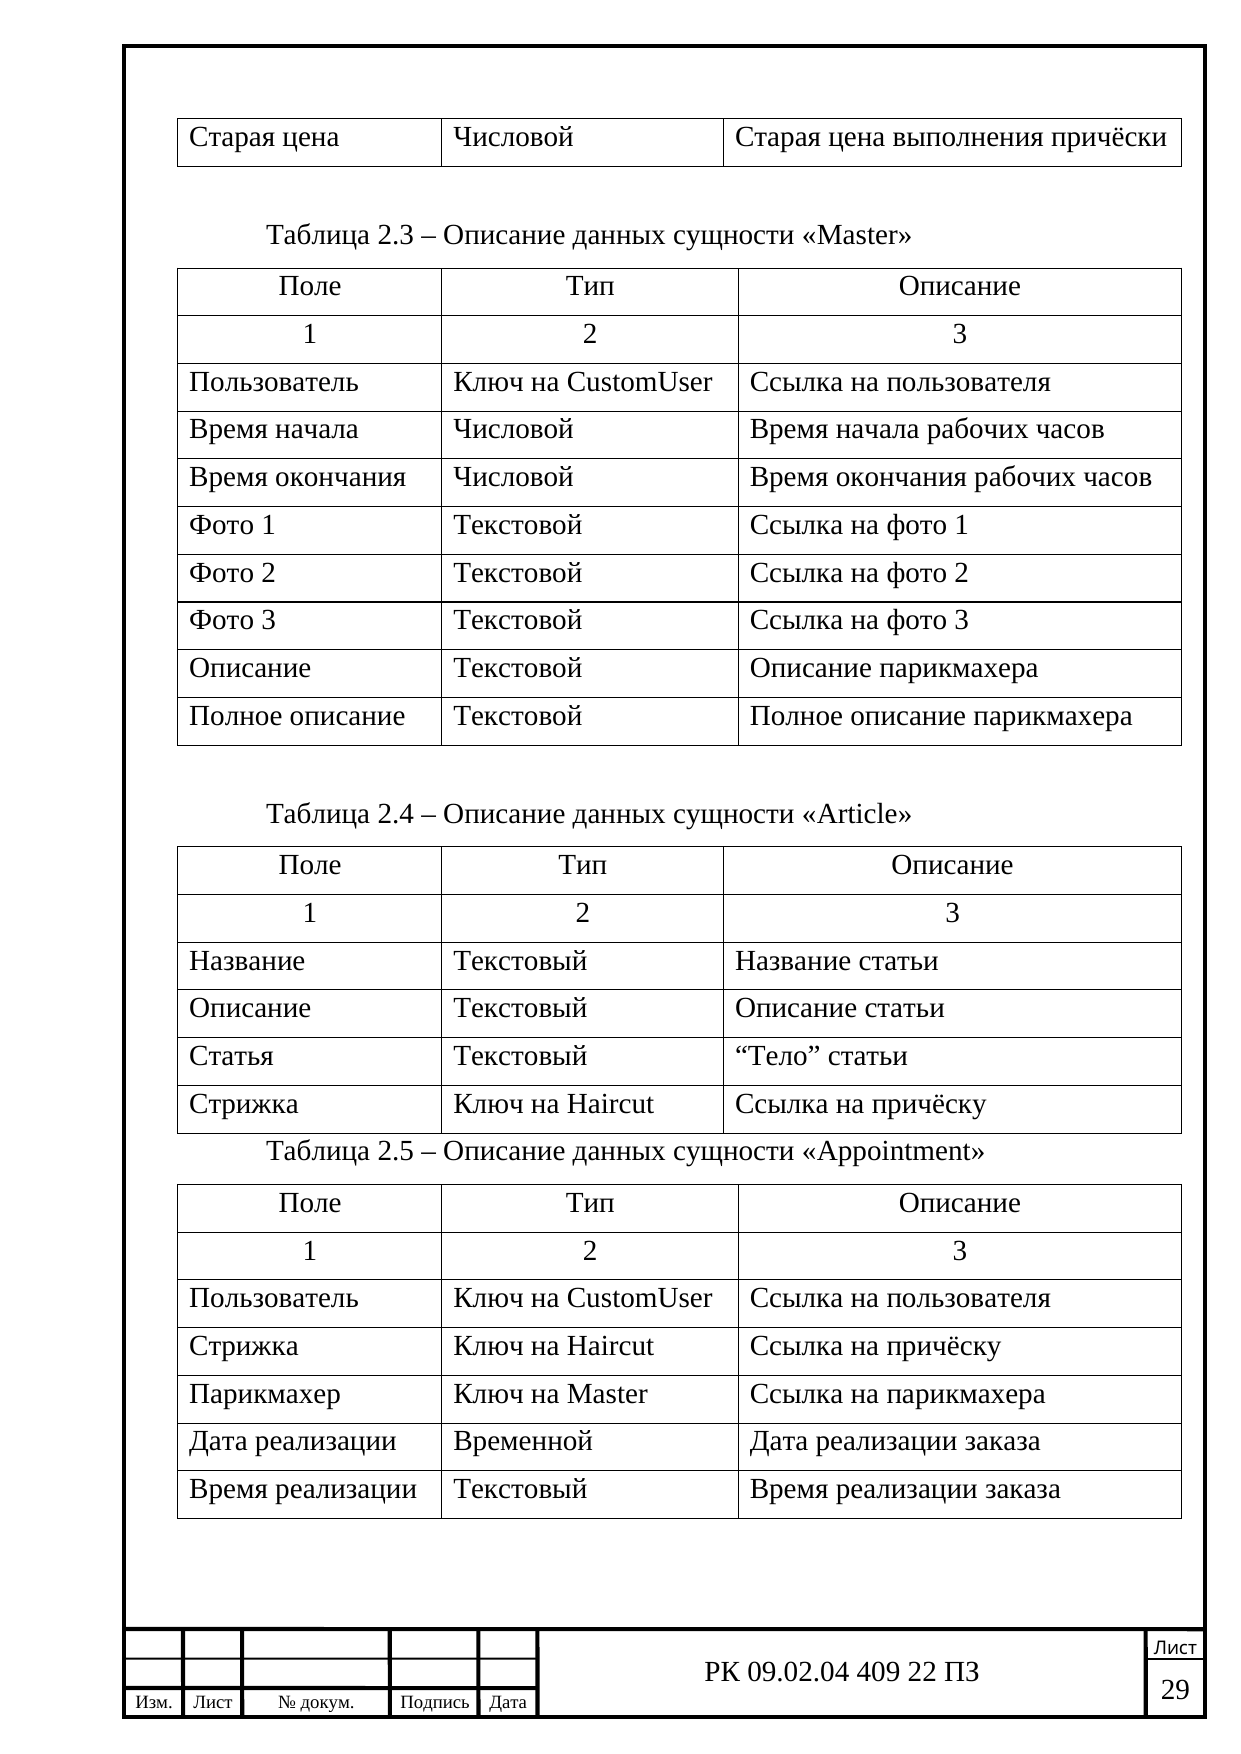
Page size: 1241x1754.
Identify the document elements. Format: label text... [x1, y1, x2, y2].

table_cell Ссылка на парикмахера [739, 1376, 1181, 1422]
table_cell Старая цена выполнения причёски [724, 119, 1181, 166]
table_cell Полное описание [178, 698, 441, 744]
table_cell Ключ на Haircut [442, 1328, 738, 1375]
table_cell 3 [739, 1233, 1181, 1279]
table_cell Полное описание парикмахера [739, 698, 1181, 744]
table_cell 2 [442, 316, 738, 363]
table_cell Ключ на CustomUser [442, 364, 738, 411]
table_header Описание [739, 1185, 1181, 1232]
table_cell Текстовый [442, 1471, 738, 1518]
table_cell Описание [178, 990, 441, 1037]
table_cell Текстовой [442, 650, 738, 697]
table_cell Название статьи [724, 943, 1181, 989]
table_header Тип [442, 847, 723, 894]
table_cell Фото 2 [178, 555, 441, 601]
table_cell Пользователь [178, 1280, 441, 1327]
table_cell Ссылка на фото 1 [739, 507, 1181, 554]
table_header Тип [442, 269, 738, 315]
table_cell Время реализации [178, 1471, 441, 1518]
table_cell Описание [178, 650, 441, 697]
table_cell Ссылка на фото 2 [739, 555, 1181, 601]
table_cell 2 [442, 895, 723, 942]
table_header Поле [178, 1185, 441, 1232]
table_header Поле [178, 269, 441, 315]
table_cell Время начала [178, 412, 441, 458]
table_cell Ключ на Master [442, 1376, 738, 1422]
table_cell 1 [178, 1233, 441, 1279]
table_cell Время реализации заказа [739, 1471, 1181, 1518]
table_cell Ссылка на пользователя [739, 1280, 1181, 1327]
table_cell Парикмахер [178, 1376, 441, 1422]
list Таблица 2.4 – Описание данных сущности «Article» [177, 796, 1152, 829]
table_cell Пользователь [178, 364, 441, 411]
table_cell Время начала рабочих часов [739, 412, 1181, 458]
table_cell Стрижка [178, 1328, 441, 1375]
table_cell Числовой [442, 119, 723, 166]
table_cell Ссылка на причёску [724, 1086, 1181, 1132]
table_cell Ключ на Haircut [442, 1086, 723, 1132]
table_header Описание [739, 269, 1181, 315]
table_cell Текстовой [442, 507, 738, 554]
table_cell Текстовой [442, 603, 738, 649]
table_cell 1 [178, 316, 441, 363]
table_cell 3 [739, 316, 1181, 363]
table_cell Статья [178, 1038, 441, 1085]
table_cell Дата реализации [178, 1424, 441, 1470]
list Таблица 2.5 – Описание данных сущности «Appointment» [177, 1134, 1152, 1167]
table_cell Дата реализации заказа [739, 1424, 1181, 1470]
table_cell Временной [442, 1424, 738, 1470]
table_cell Числовой [442, 412, 738, 458]
table_header Описание [724, 847, 1181, 894]
table_cell Текстовый [442, 990, 723, 1037]
table_cell Старая цена [178, 119, 441, 166]
table_cell Описание парикмахера [739, 650, 1181, 697]
table_cell Ссылка на пользователя [739, 364, 1181, 411]
table_cell “Тело” статьи [724, 1038, 1181, 1085]
table_cell Время окончания рабочих часов [739, 459, 1181, 506]
table_cell Ссылка на фото 3 [739, 603, 1181, 649]
list Таблица 2.3 – Описание данных сущности «Master» [177, 217, 1152, 251]
table_header Поле [178, 847, 441, 894]
table_cell Текстовый [442, 943, 723, 989]
table_cell Время окончания [178, 459, 441, 506]
table_cell 2 [442, 1233, 738, 1279]
table_cell Текстовой [442, 698, 738, 744]
table_cell Фото 3 [178, 603, 441, 649]
table_cell Стрижка [178, 1086, 441, 1132]
table_cell Фото 1 [178, 507, 441, 554]
table_cell Описание статьи [724, 990, 1181, 1037]
table_cell Текстовый [442, 1038, 723, 1085]
table_cell Числовой [442, 459, 738, 506]
table_cell 1 [178, 895, 441, 942]
table_cell Ссылка на причёску [739, 1328, 1181, 1375]
table_cell Название [178, 943, 441, 989]
table_cell Текстовой [442, 555, 738, 601]
table_header Тип [442, 1185, 738, 1232]
table_cell Ключ на CustomUser [442, 1280, 738, 1327]
table_cell 3 [724, 895, 1181, 942]
